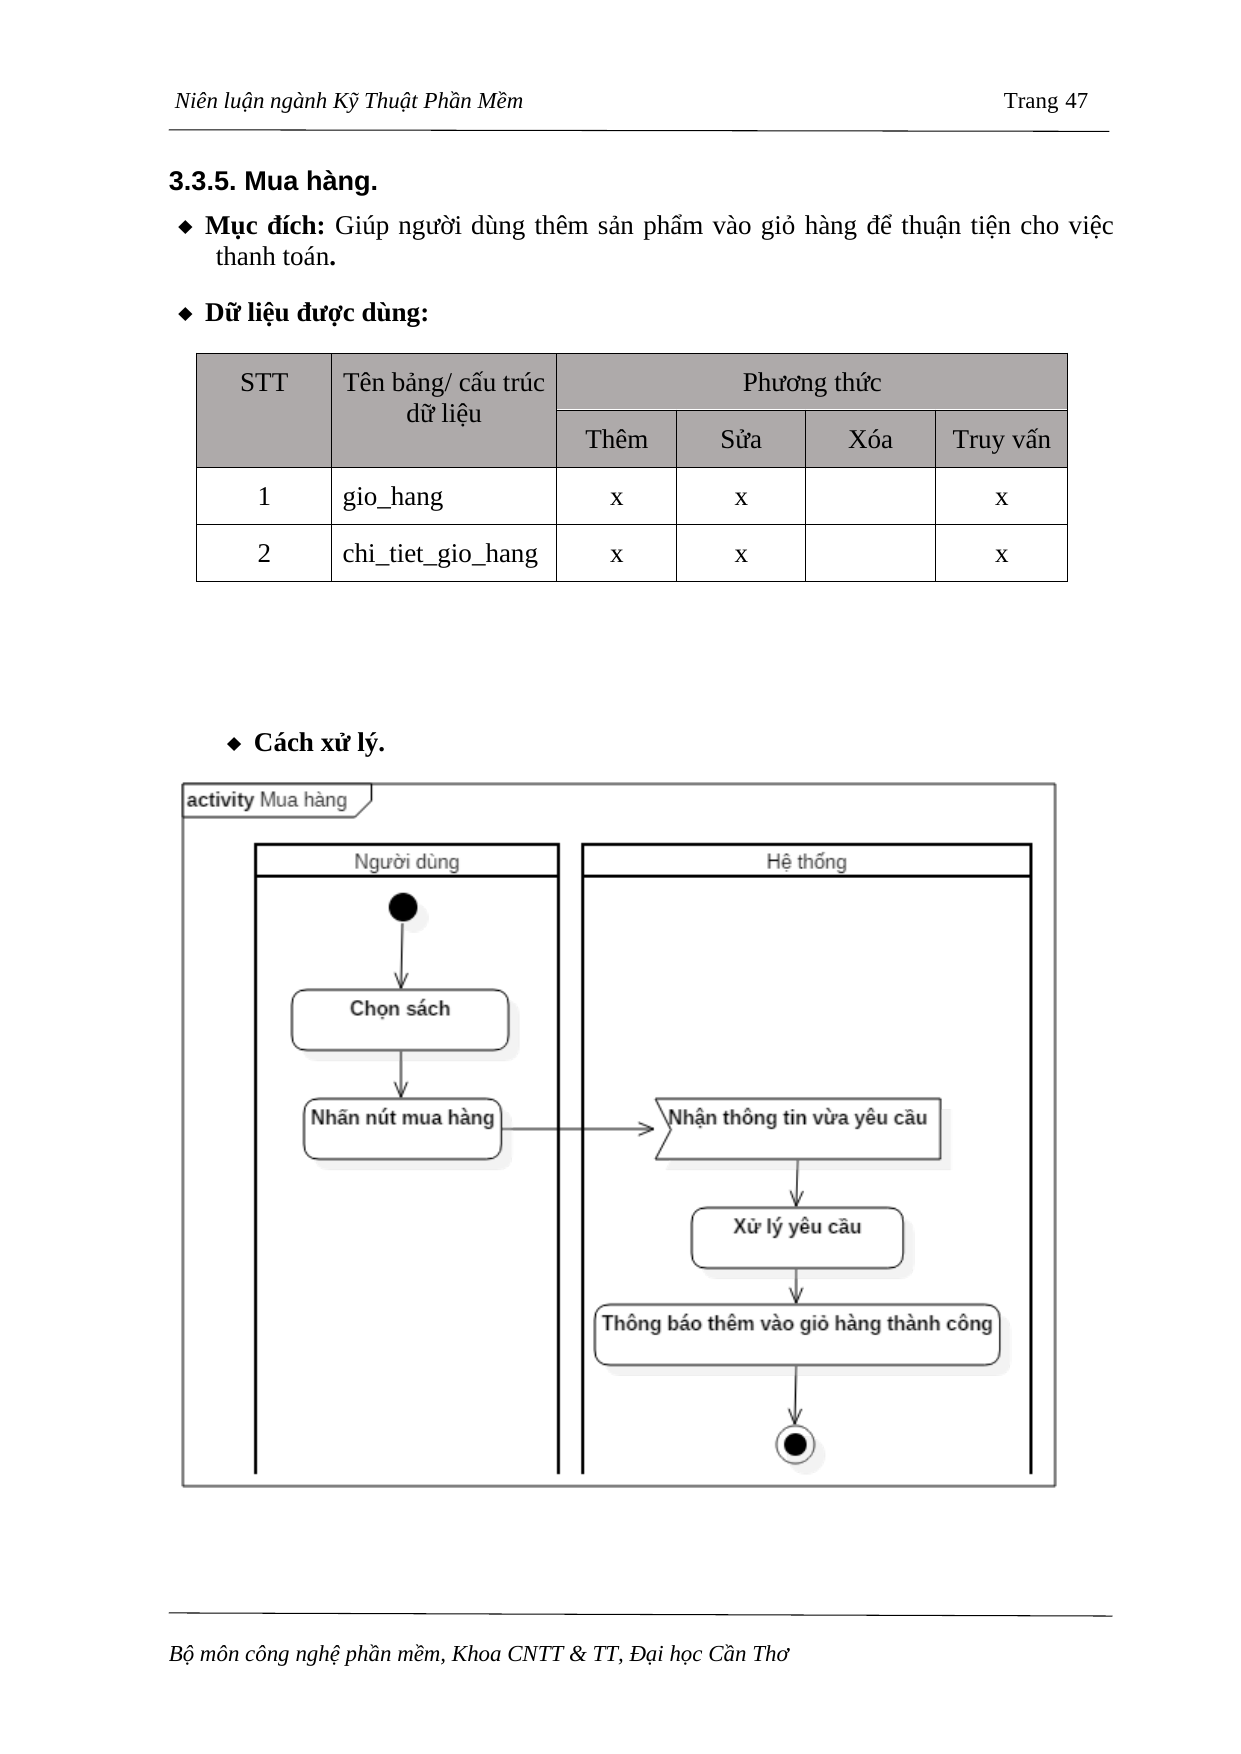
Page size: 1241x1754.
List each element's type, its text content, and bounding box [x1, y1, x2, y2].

table_cell Thêm [557, 411, 676, 467]
table_header STT [197, 354, 331, 467]
table_cell [806, 525, 935, 581]
table_cell Sửa [677, 411, 805, 467]
table_cell chi_tiet_gio_hang [332, 525, 556, 581]
table_cell [806, 468, 935, 524]
table_cell x [557, 468, 676, 524]
table_header Tên bảng/ cấu trúc dữ liệu [332, 354, 556, 467]
table_cell Truy vấn [936, 411, 1067, 467]
text Dữ liệu được dùng: [178, 296, 1115, 327]
table_cell 2 [197, 525, 331, 581]
table_cell Xóa [806, 411, 935, 467]
table_cell x [677, 525, 805, 581]
picture [168, 769, 1116, 1547]
subtitle Mua hàng. [169, 165, 1115, 196]
subtitle Cách xử lý. [227, 726, 1115, 757]
text Mục đích: Giúp người dùng thêm sản phẩm vào giỏ hàng để thuận tiện cho việc thanh toán. [178, 209, 1115, 271]
table_cell x [936, 468, 1067, 524]
table_header Phương thức [557, 354, 1067, 409]
table_cell x [677, 468, 805, 524]
table_cell gio_hang [332, 468, 556, 524]
table_cell 1 [197, 468, 331, 524]
table_cell x [557, 525, 676, 581]
table_cell x [936, 525, 1067, 581]
